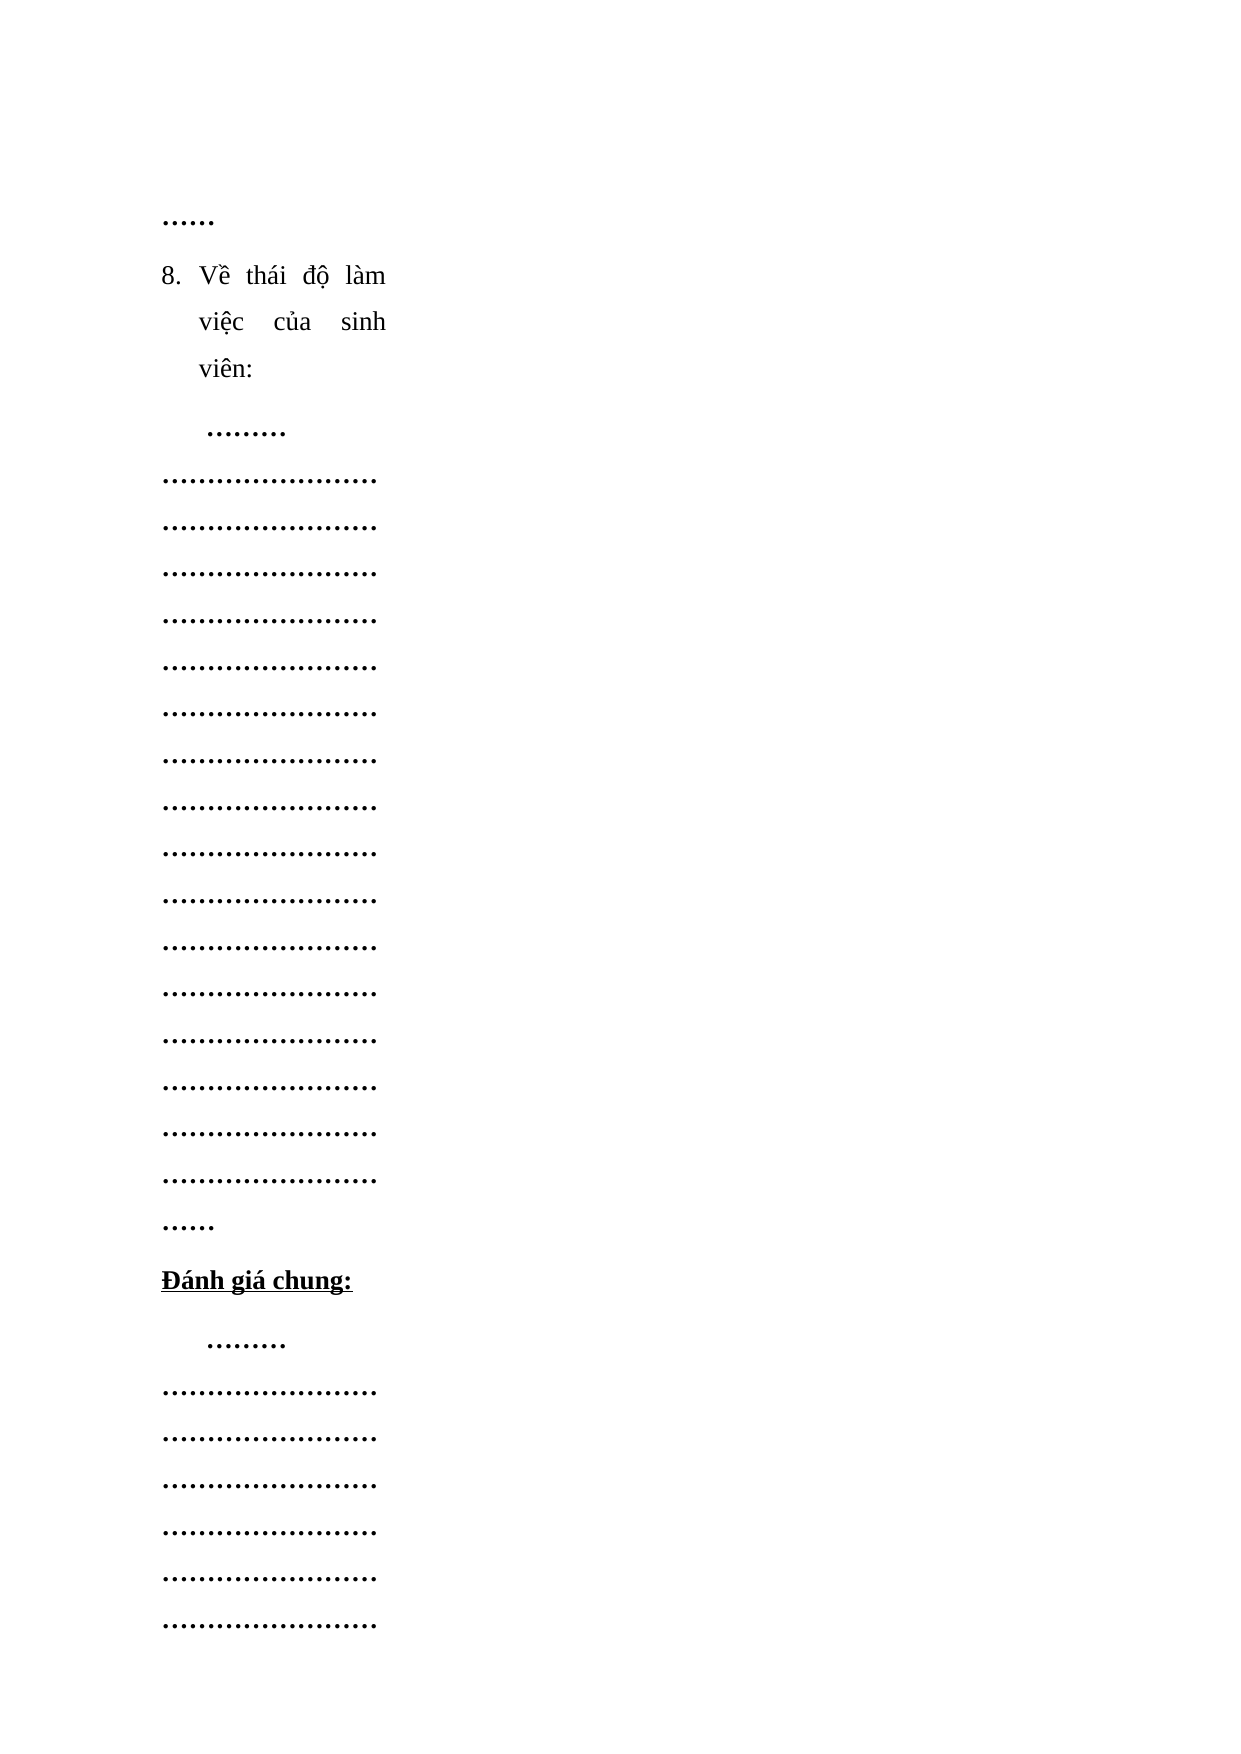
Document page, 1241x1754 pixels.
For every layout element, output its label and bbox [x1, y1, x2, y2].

table_cell [150, 187, 397, 1634]
